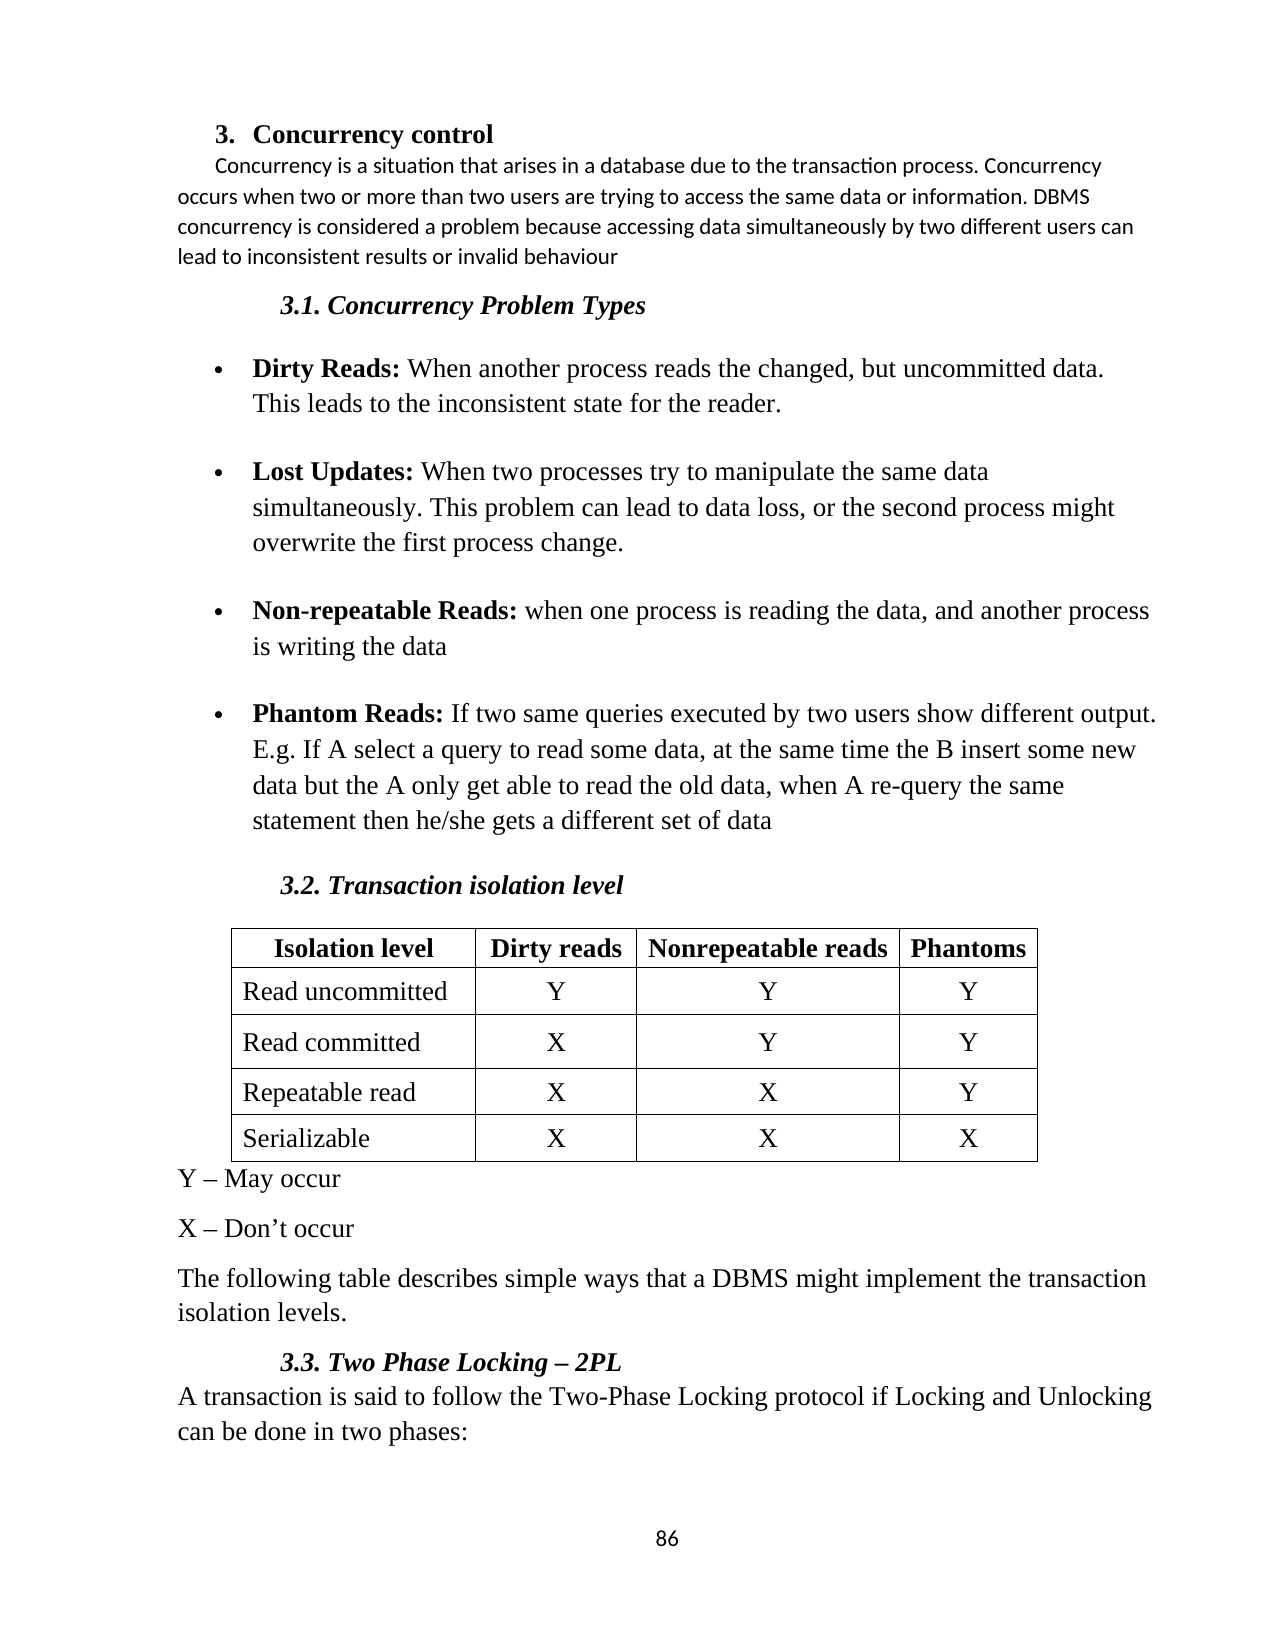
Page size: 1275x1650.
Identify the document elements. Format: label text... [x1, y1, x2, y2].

table_cell X [900, 1115, 1037, 1161]
table_header Phantoms [900, 929, 1037, 967]
table_cell Read committed [232, 1015, 475, 1068]
list Dirty Reads: When another process reads the changed, but uncommitted data. This leads to the inconsistent state for the reader. [215, 352, 1157, 451]
text Concurrency is a situation that arises in a database due to the transaction process. Concurrency occurs when two or more than two users are trying to access the same data or information. DBMS concurrency is considered a problem because accessing data simultaneously by two different users can lead to inconsistent results or invalid behaviour [177, 152, 1157, 270]
table_header Dirty reads [476, 929, 636, 967]
text A transaction is said to follow the Two-Phase Locking protocol if Locking and Unlocking can be done in two phases: [177, 1379, 1157, 1446]
table_header Isolation level [232, 929, 475, 967]
text The following table describes simple ways that a DBMS might implement the transaction isolation levels. [177, 1262, 1157, 1327]
list Non-repeatable Reads: when one process is reading the data, and another process is writing the data [215, 594, 1157, 693]
list Phantom Reads: If two same queries executed by two users show different output. E.g. If A select a query to read some data, at the same time the B insert some new data but the A only get able to read the old data, when A re-query the same statement then he/she gets a different set of data [215, 697, 1157, 836]
table_cell Y [637, 1015, 899, 1068]
table_cell Serializable [232, 1115, 475, 1161]
table_cell Read uncommitted [232, 968, 475, 1014]
table_cell Y [637, 968, 899, 1014]
subtitle Concurrency Problem Types [280, 289, 1157, 320]
table_cell X [637, 1069, 899, 1114]
subtitle Two Phase Locking – 2PL [280, 1346, 1157, 1377]
table_cell Repeatable read [232, 1069, 475, 1114]
text X – Don’t occur [177, 1212, 1157, 1243]
table_cell Y [476, 968, 636, 1014]
table_cell Y [900, 968, 1037, 1014]
table_cell Y [900, 1015, 1037, 1068]
subtitle Transaction isolation level [280, 869, 1157, 901]
table_cell Y [900, 1069, 1037, 1114]
table_cell X [476, 1115, 636, 1161]
list Lost Updates: When two processes try to manipulate the same data simultaneously. This problem can lead to data loss, or the second process might overwrite the first process change. [215, 455, 1157, 590]
text Y – May occur [177, 1162, 1157, 1193]
table_header Nonrepeatable reads [637, 929, 899, 967]
table_cell X [637, 1115, 899, 1161]
table_cell X [476, 1069, 636, 1114]
table_cell X [476, 1015, 636, 1068]
subtitle Concurrency control [215, 118, 1157, 149]
